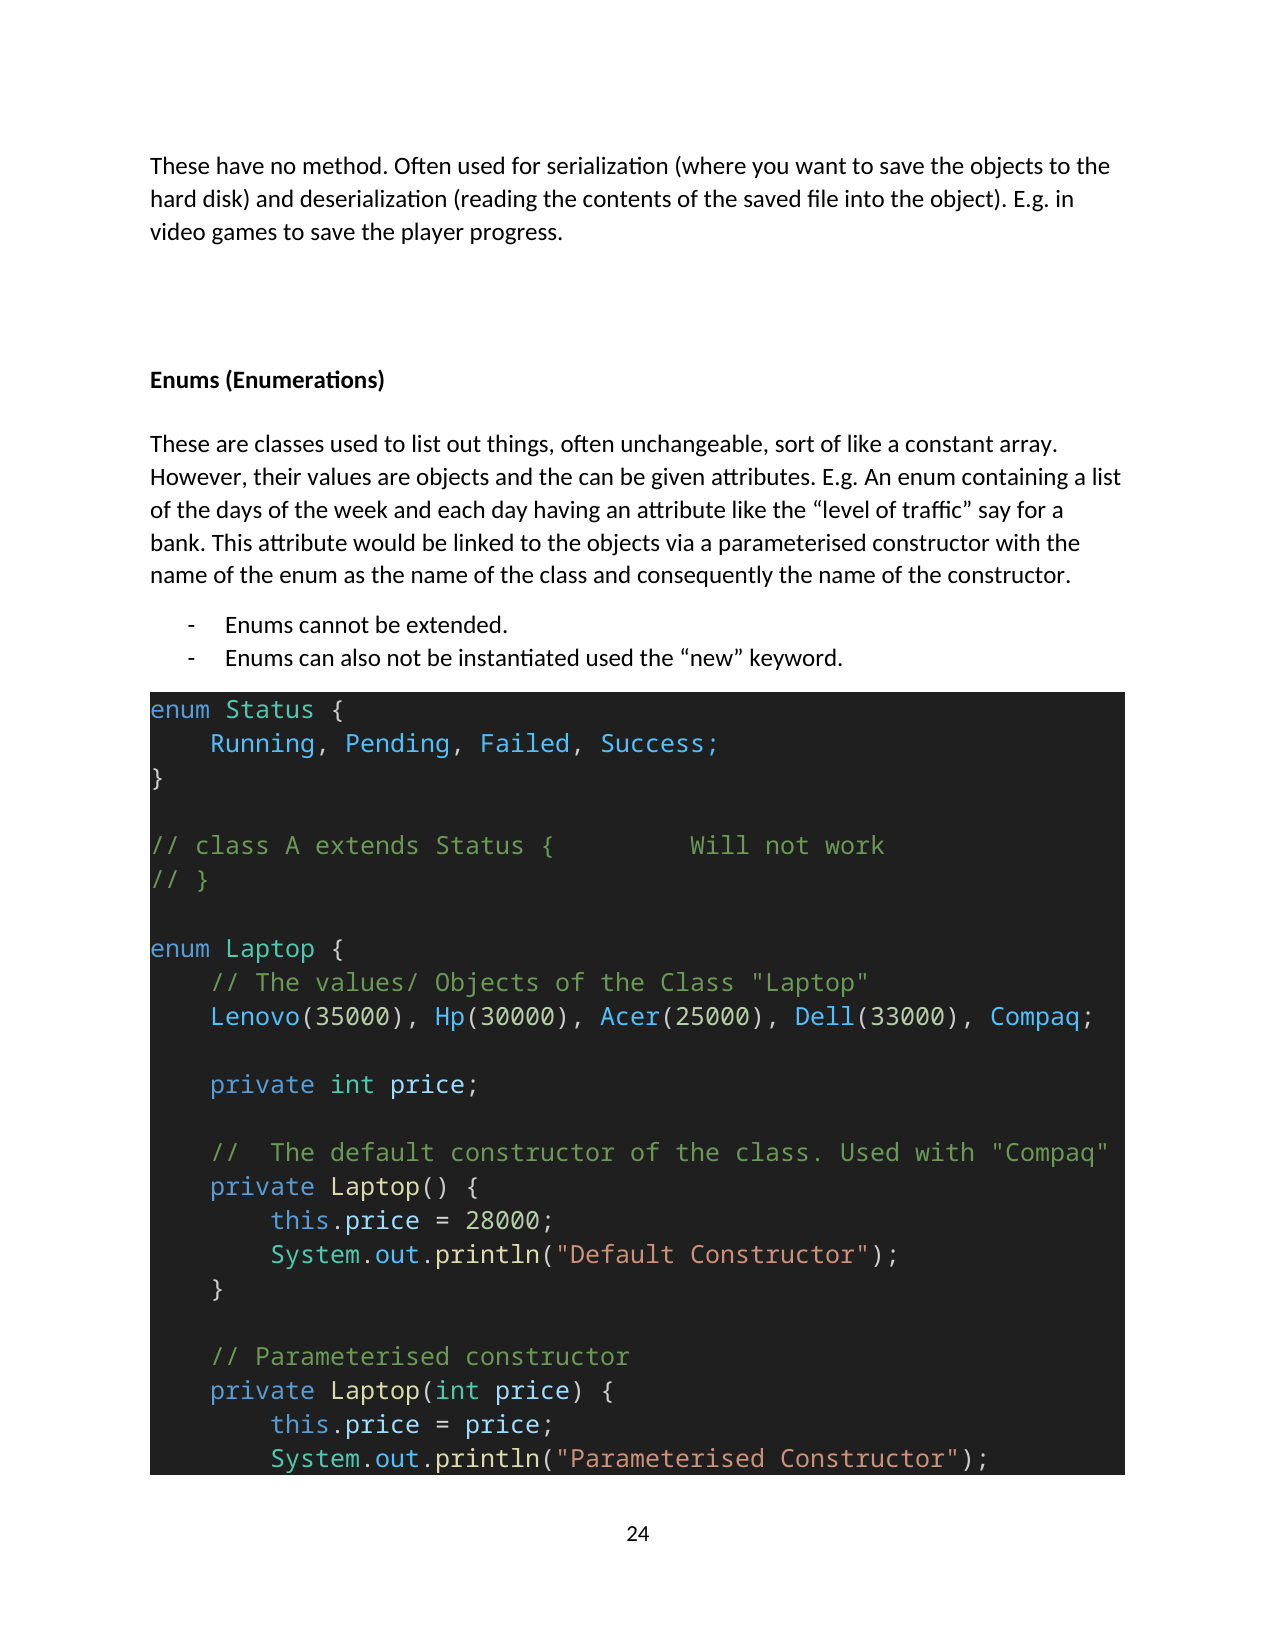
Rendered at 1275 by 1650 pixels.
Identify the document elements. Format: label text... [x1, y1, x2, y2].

list Enums cannot be extended. [187, 609, 1125, 640]
text } [150, 1271, 1125, 1305]
text private Laptop(int price) { [150, 1373, 1125, 1407]
text // } [150, 862, 1125, 896]
text These have no method. Often used for serialization (where you want to save the objects to the hard disk) and deserialization (reading the contents of the saved file into the object). E.g. in video games to save the player progress. [150, 150, 1125, 246]
text These are classes used to list out things, often unchangeable, sort of like a constant array. However, their values are objects and the can be given attributes. E.g. An enum containing a list of the days of the week and each day having an attribute like the “level of traffic” say for a bank. This attribute would be linked to the objects via a parameterised constructor with the name of the enum as the name of the class and consequently the name of the constructor. [150, 428, 1125, 590]
list Enums can also not be instantiated used the “new” keyword. [187, 642, 1125, 673]
text System.out.println("Default Constructor"); [150, 1237, 1125, 1271]
text // The default constructor of the class. Used with "Compaq" [150, 1134, 1125, 1169]
text // Parameterised constructor [150, 1339, 1125, 1373]
text // class A extends Status { Will not work [150, 828, 1125, 862]
text this.price = 28000; [150, 1203, 1125, 1237]
text Lenovo(35000), Hp(30000), Acer(25000), Dell(33000), Compaq; [150, 998, 1125, 1032]
text enum Laptop { [150, 930, 1125, 964]
subtitle Enums (Enumerations) [150, 364, 1125, 395]
text System.out.println("Parameterised Constructor"); [150, 1441, 1125, 1475]
text // The values/ Objects of the Class "Laptop" [150, 964, 1125, 998]
text } [150, 760, 1125, 794]
text enum Status { [150, 692, 1125, 726]
text Running, Pending, Failed, Success; [150, 726, 1125, 760]
text this.price = price; [150, 1407, 1125, 1441]
text private Laptop() { [150, 1169, 1125, 1203]
text private int price; [150, 1066, 1125, 1101]
